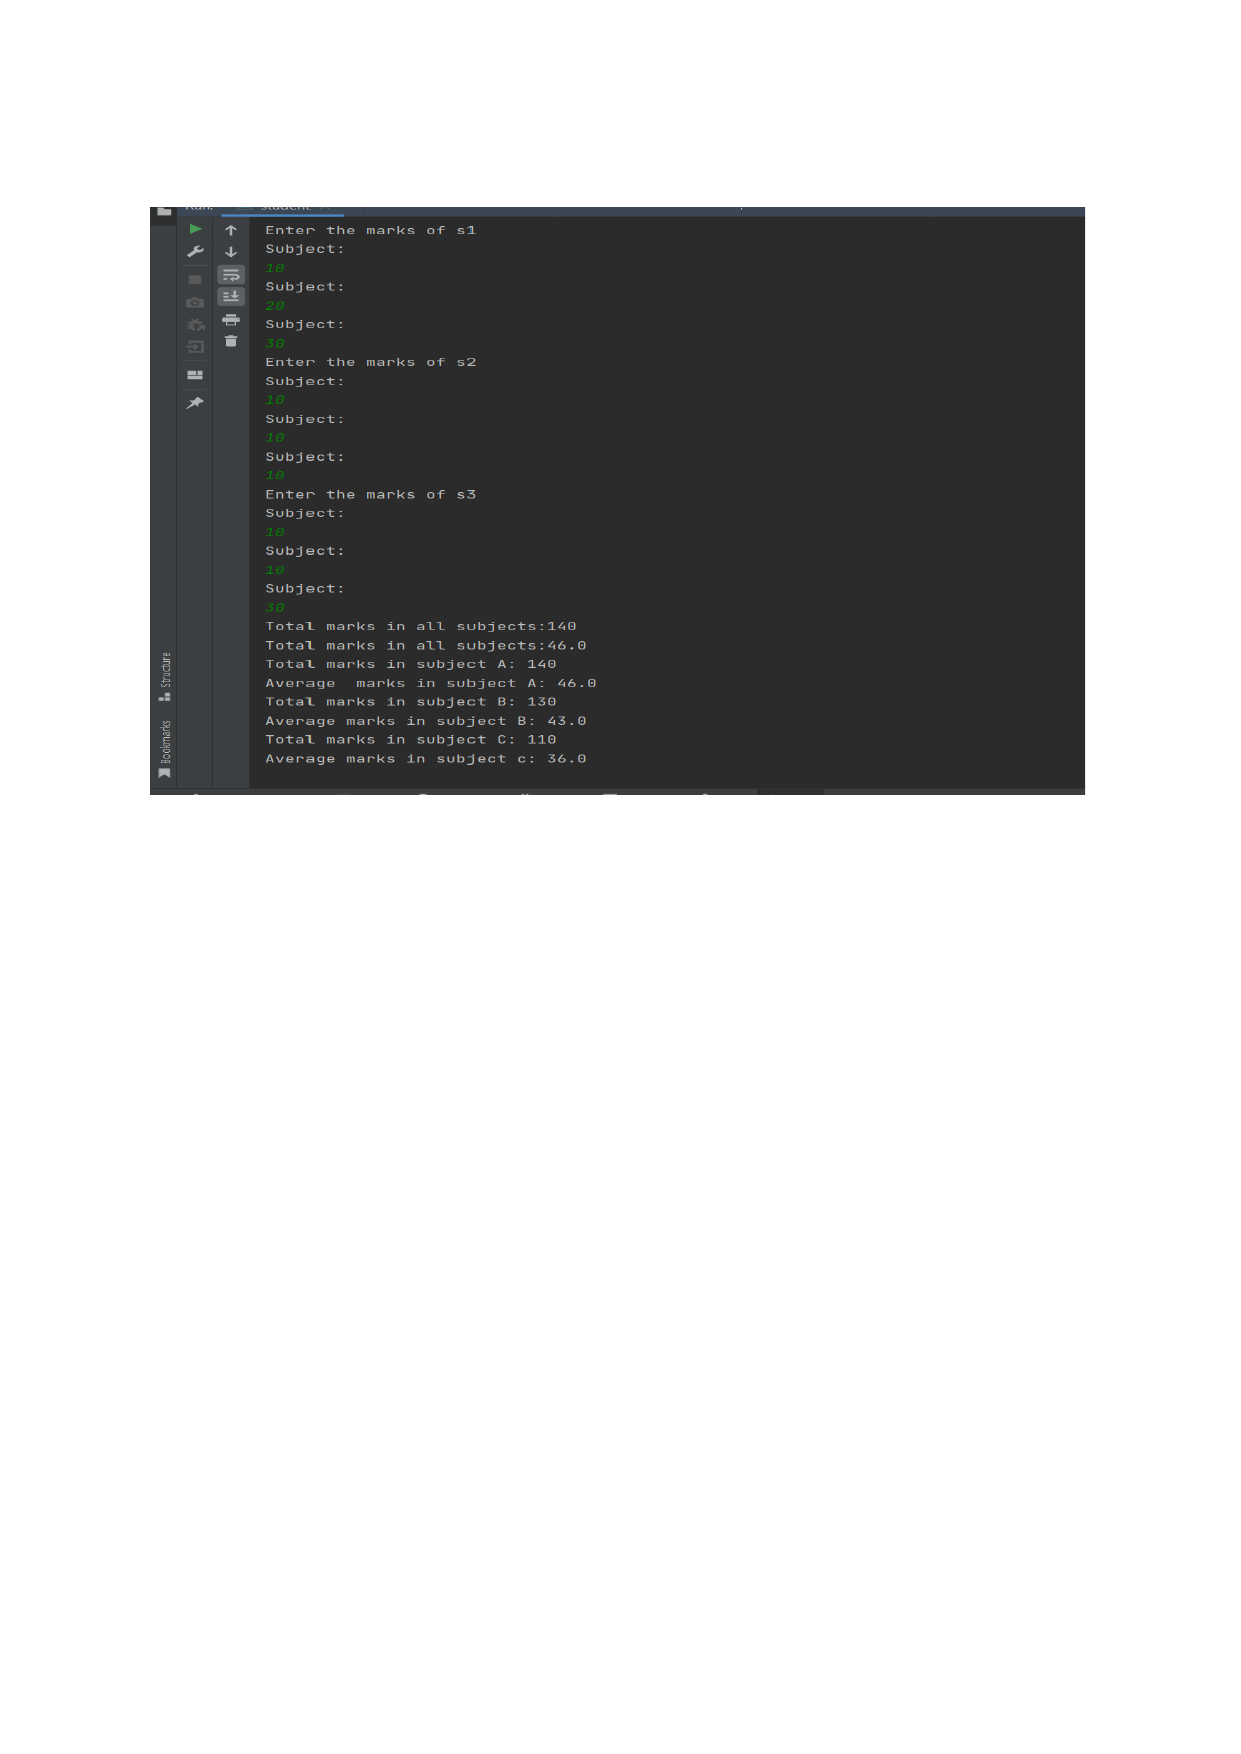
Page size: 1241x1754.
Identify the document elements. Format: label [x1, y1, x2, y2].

picture [150, 207, 1085, 795]
